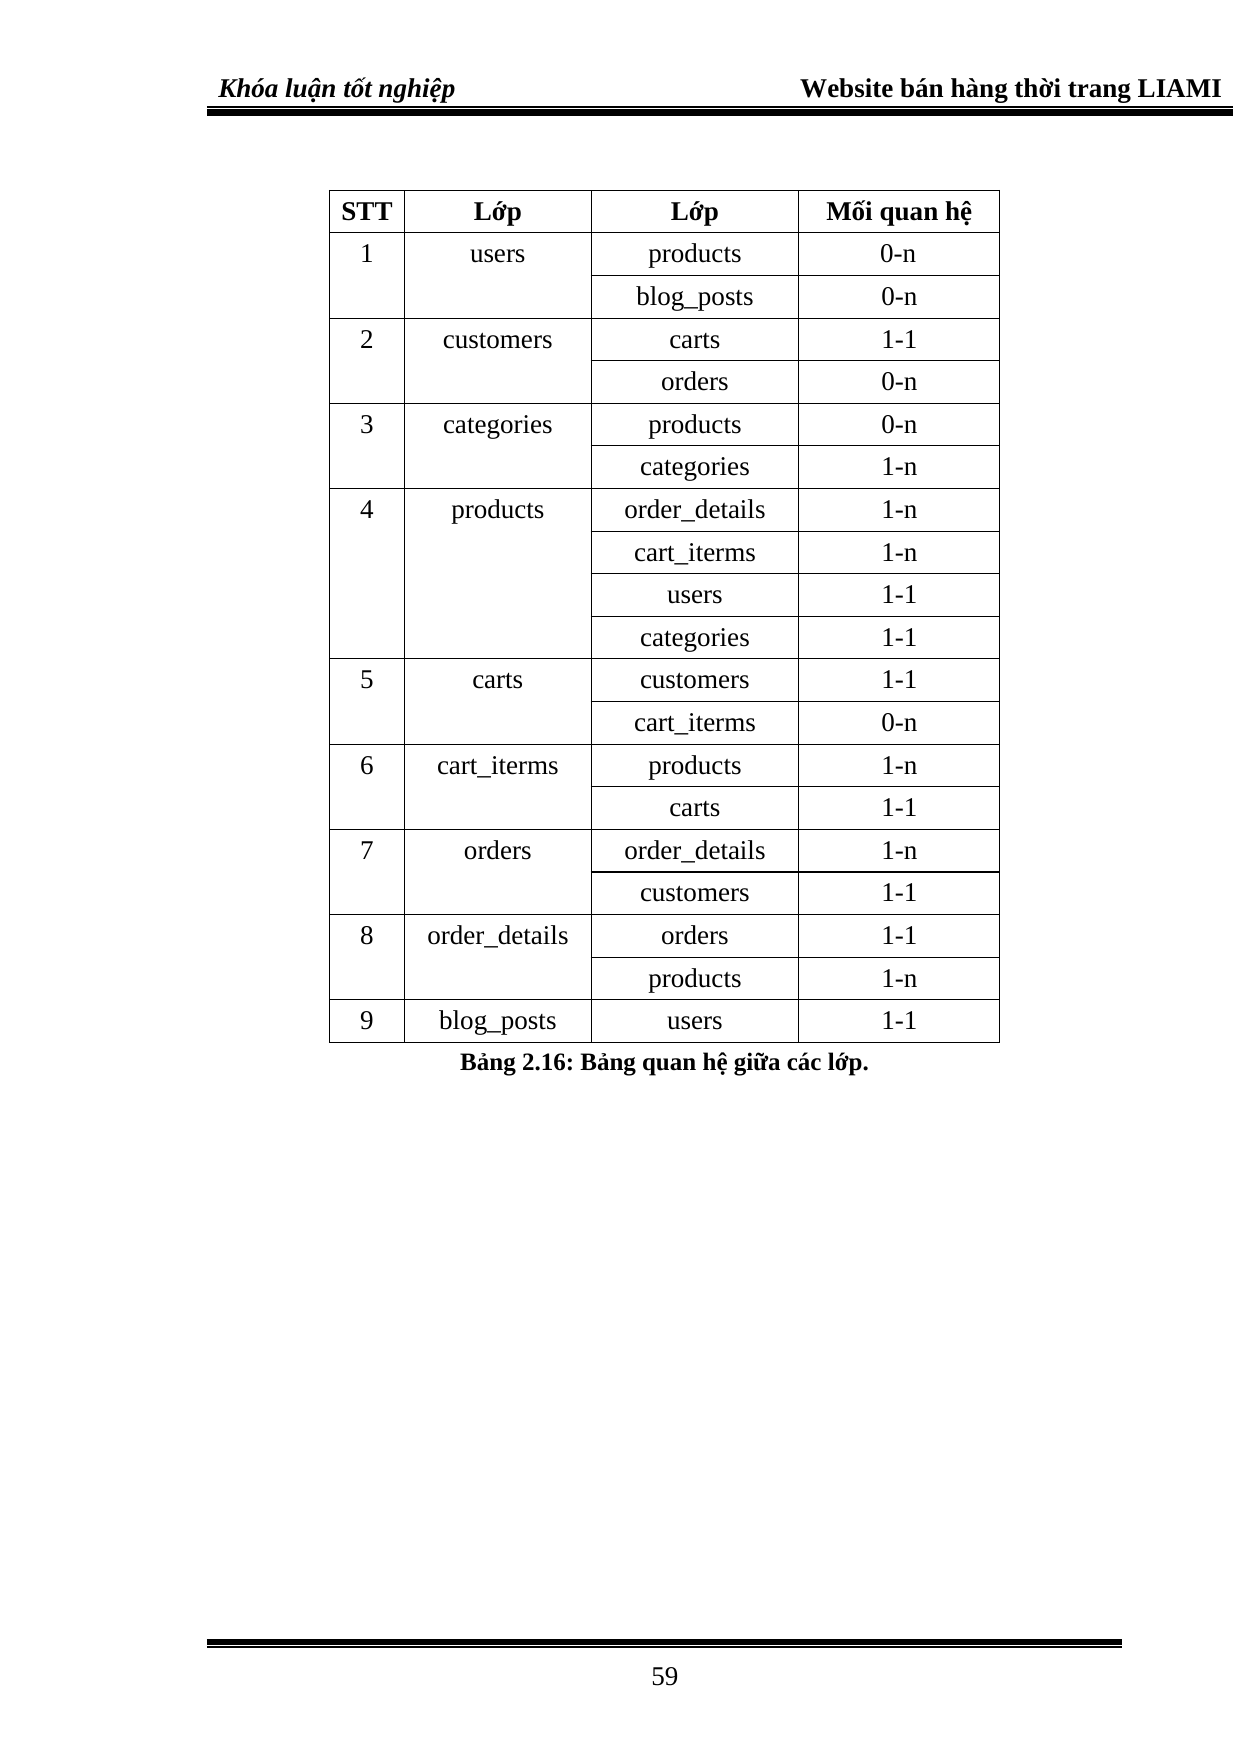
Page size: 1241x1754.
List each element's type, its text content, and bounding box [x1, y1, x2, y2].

table_cell 1-n [799, 958, 999, 999]
table_cell customers [592, 659, 798, 701]
table_cell users [592, 1000, 798, 1042]
table_cell 0-n [799, 404, 999, 445]
table_cell products [592, 958, 798, 999]
table_header Lớp [405, 191, 591, 232]
table_cell orders [592, 361, 798, 403]
table_cell blog_posts [592, 276, 798, 317]
text Bảng 2.16: Bảng quan hệ giữa các lớp. [207, 1047, 1122, 1076]
table_cell products [592, 745, 798, 786]
table_cell 1-1 [799, 873, 999, 914]
table_cell 1-1 [799, 787, 999, 829]
table_cell 2 [330, 319, 404, 403]
table_header Lớp [592, 191, 798, 232]
table_cell 1-n [799, 830, 999, 871]
table_cell users [405, 233, 591, 317]
table_cell 1-n [799, 745, 999, 786]
table_cell categories [592, 446, 798, 488]
table_cell 1-n [799, 532, 999, 573]
table_cell products [592, 233, 798, 275]
table_cell order_details [405, 915, 591, 999]
table_cell 5 [330, 659, 404, 743]
table_cell products [592, 404, 798, 445]
table_cell 1-n [799, 446, 999, 488]
table_cell carts [592, 319, 798, 360]
table_cell 4 [330, 489, 404, 658]
table_cell 1-n [799, 489, 999, 531]
table_cell 6 [330, 745, 404, 829]
table_cell cart_iterms [592, 532, 798, 573]
table_cell users [592, 574, 798, 616]
table_cell 1-1 [799, 659, 999, 701]
table_cell 7 [330, 830, 404, 914]
table_cell order_details [592, 830, 798, 871]
table_cell orders [405, 830, 591, 914]
table_cell carts [405, 659, 591, 743]
table_cell customers [592, 873, 798, 914]
table_cell 0-n [799, 361, 999, 403]
table_cell 0-n [799, 702, 999, 743]
table_cell customers [405, 319, 591, 403]
table_cell order_details [592, 489, 798, 531]
table_cell 1-1 [799, 617, 999, 658]
table_cell cart_iterms [592, 702, 798, 743]
table_cell 1-1 [799, 915, 999, 957]
table_cell 1-1 [799, 574, 999, 616]
table_cell 3 [330, 404, 404, 488]
table_cell categories [405, 404, 591, 488]
table_cell 9 [330, 1000, 404, 1042]
table_cell blog_posts [405, 1000, 591, 1042]
table_cell 8 [330, 915, 404, 999]
table_cell 0-n [799, 276, 999, 317]
table_cell 1 [330, 233, 404, 317]
table_cell carts [592, 787, 798, 829]
table_cell 0-n [799, 233, 999, 275]
table_header STT [330, 191, 404, 232]
table_cell products [405, 489, 591, 658]
table_cell 1-1 [799, 1000, 999, 1042]
table_cell categories [592, 617, 798, 658]
table_cell 1-1 [799, 319, 999, 360]
table_cell cart_iterms [405, 745, 591, 829]
table_cell orders [592, 915, 798, 957]
table_header Mối quan hệ [799, 191, 999, 232]
